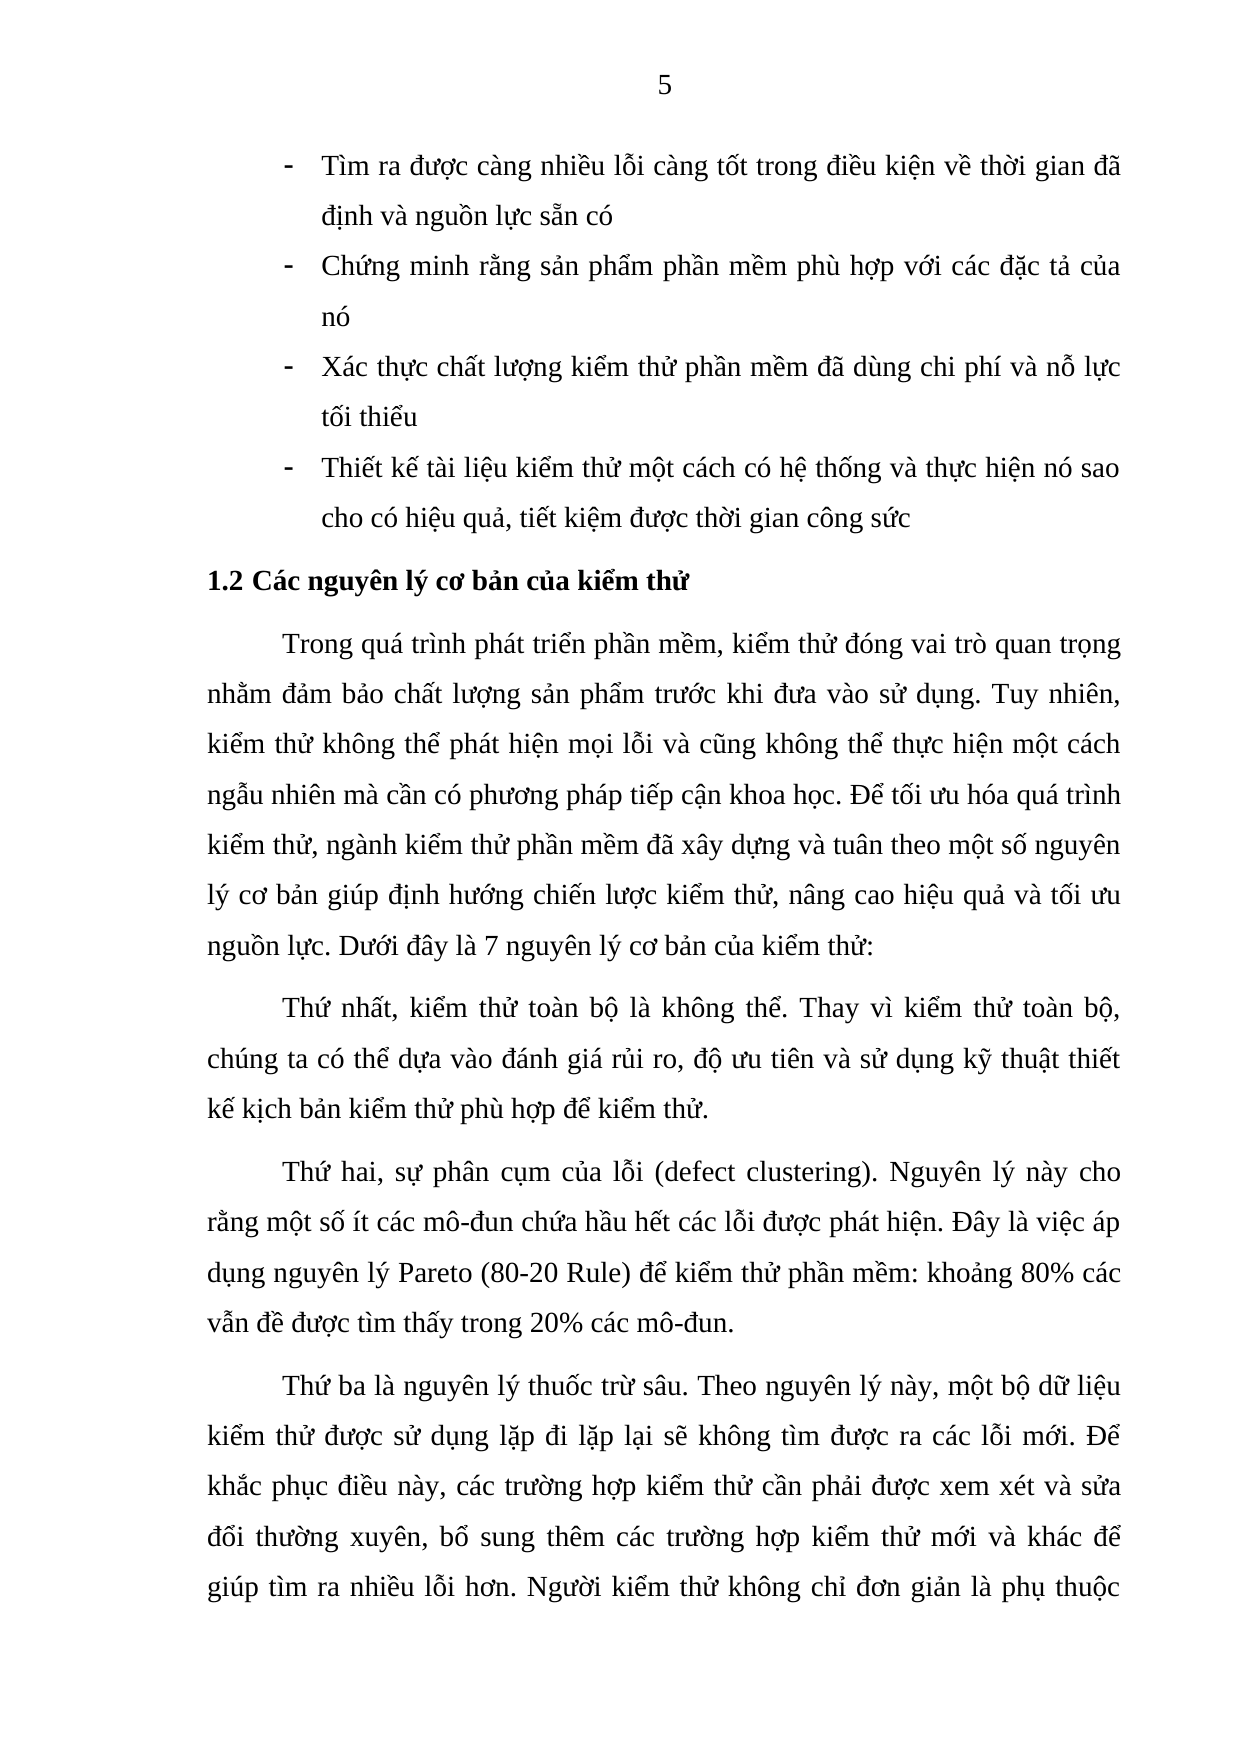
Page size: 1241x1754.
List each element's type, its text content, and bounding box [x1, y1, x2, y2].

list Xác thực chất lượng kiểm thử phần mềm đã dùng chi phí và nỗ lực tối thiểu [283, 349, 1122, 433]
list Thiết kế tài liệu kiểm thử một cách có hệ thống và thực hiện nó sao cho có hiệu quả, tiết kiệm được thời gian công sức [283, 450, 1122, 534]
text Trong quá trình phát triển phần mềm, kiểm thử đóng vai trò quan trọng nhằm đảm bảo chất lượng sản phẩm trước khi đưa vào sử dụng. Tuy nhiên, kiểm thử không thể phát hiện mọi lỗi và cũng không thể thực hiện một cách ngẫu nhiên mà cần có phương pháp tiếp cận khoa học. Để tối ưu hóa quá trình kiểm thử, ngành kiểm thử phần mềm đã xây dựng và tuân theo một số nguyên lý cơ bản giúp định hướng chiến lược kiểm thử, nâng cao hiệu quả và tối ưu nguồn lực. Dưới đây là 7 nguyên lý cơ bản của kiểm thử: [207, 626, 1122, 961]
text Thứ hai, sự phân cụm của lỗi (defect clustering). Nguyên lý này cho rằng một số ít các mô-đun chứa hầu hết các lỗi được phát hiện. Đây là việc áp dụng nguyên lý Pareto (80-20 Rule) để kiểm thử phần mềm: khoảng 80% các vẫn đề được tìm thấy trong 20% các mô-đun. [207, 1154, 1122, 1338]
list Tìm ra được càng nhiều lỗi càng tốt trong điều kiện về thời gian đã định và nguồn lực sẵn có [283, 148, 1122, 232]
text Thứ nhất, kiểm thử toàn bộ là không thể. Thay vì kiểm thử toàn bộ, chúng ta có thể dựa vào đánh giá rủi ro, độ ưu tiên và sử dụng kỹ thuật thiết kế kịch bản kiểm thử phù hợp để kiểm thử. [207, 991, 1122, 1125]
subtitle Các nguyên lý cơ bản của kiểm thử [207, 563, 1122, 597]
list Chứng minh rằng sản phẩm phần mềm phù hợp với các đặc tả của nó [283, 248, 1122, 332]
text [207, 1368, 1122, 1603]
